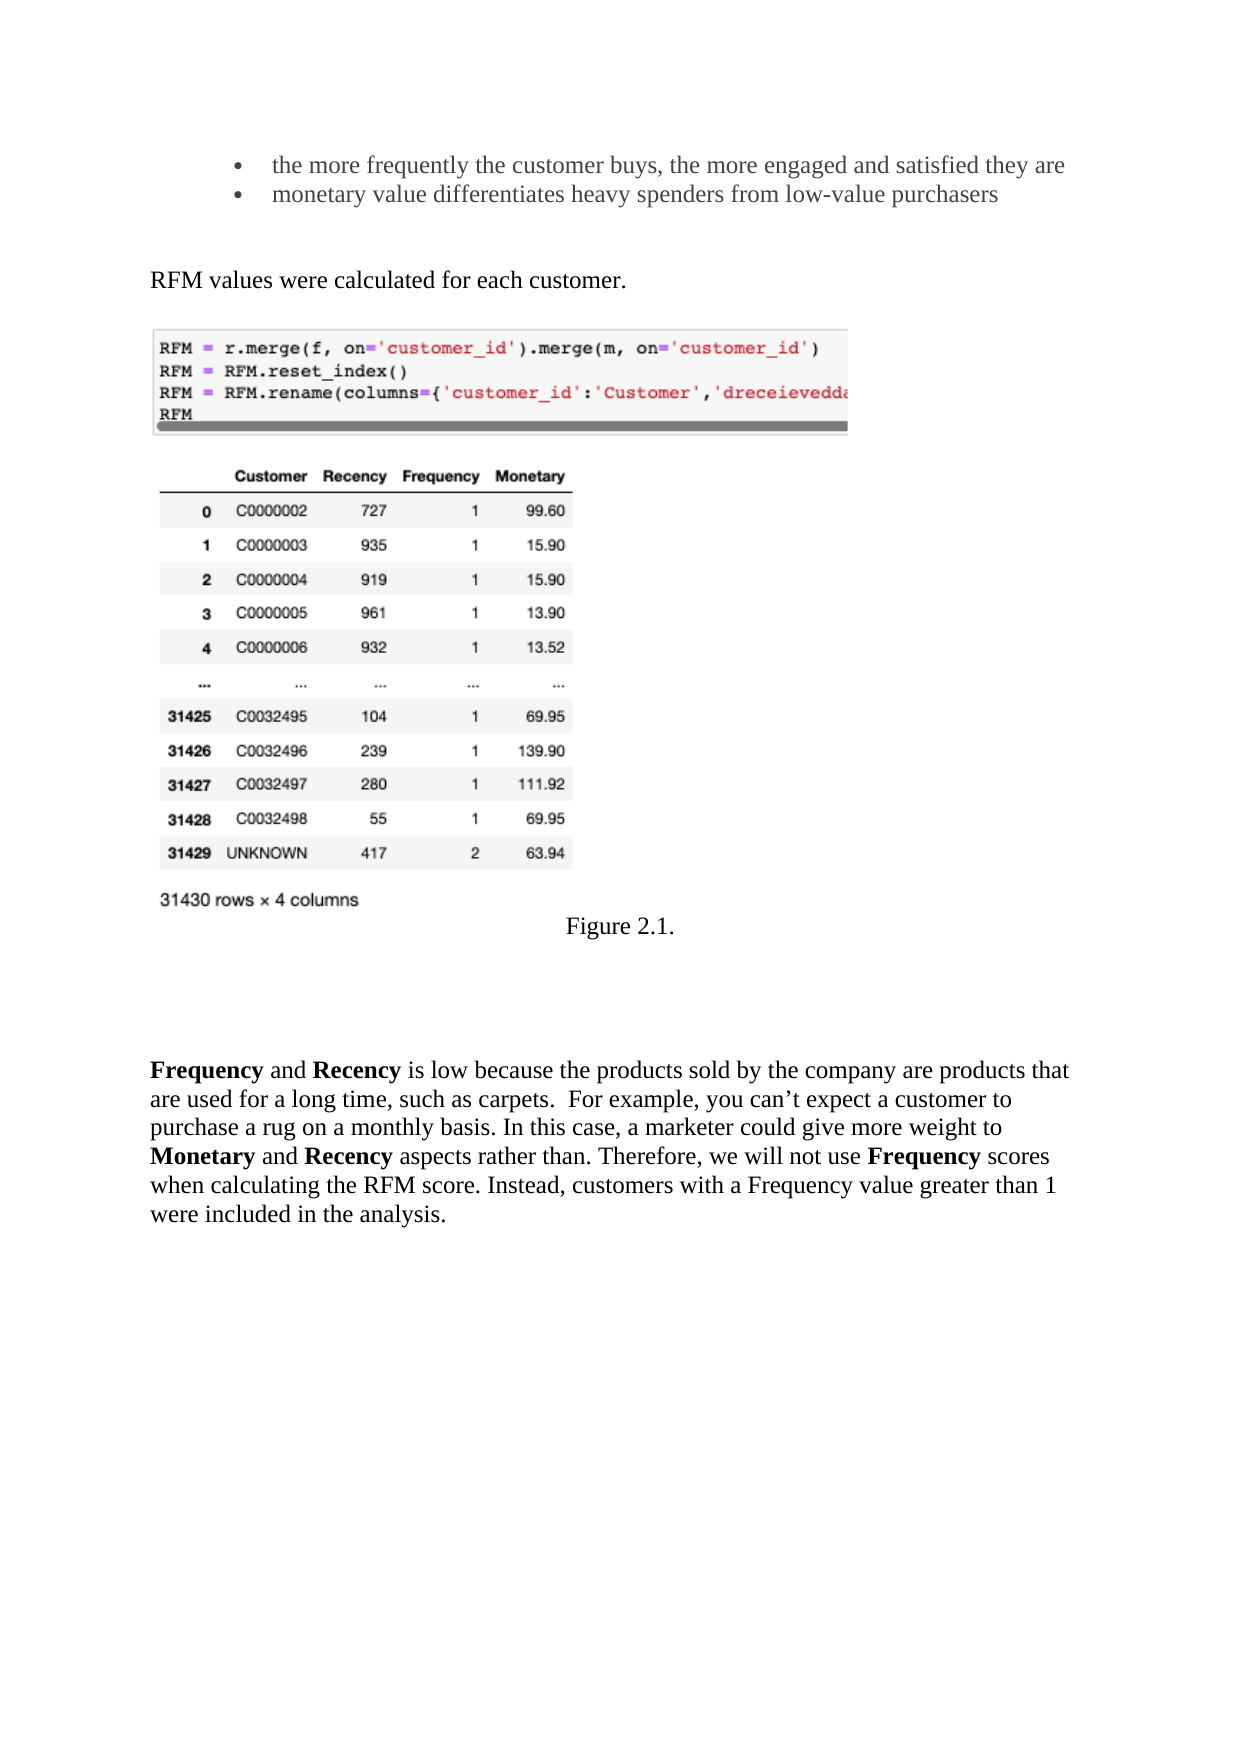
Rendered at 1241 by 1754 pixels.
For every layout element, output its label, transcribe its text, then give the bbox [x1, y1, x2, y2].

text Frequency and Recency is low because the products sold by the company are products that are used for a long time, such as carpets. For example, you can’t expect a customer to purchase a rug on a monthly basis. In this case, a marketer could give more weight to Monetary and Recency aspects rather than. Therefore, we will not use Frequency scores when calculating the RFM score. Instead, customers with a Frequency value greater than 1 were included in the analysis. [150, 1055, 1090, 1227]
picture [150, 322, 848, 912]
text RFM values were calculated for each customer. [150, 265, 1090, 294]
list monetary value differentiates heavy spenders from low-value purchasers [234, 179, 1090, 207]
list the more frequently the customer buys, the more engaged and satisfied they are [234, 150, 1090, 179]
text Figure 2.1. [150, 911, 1090, 940]
